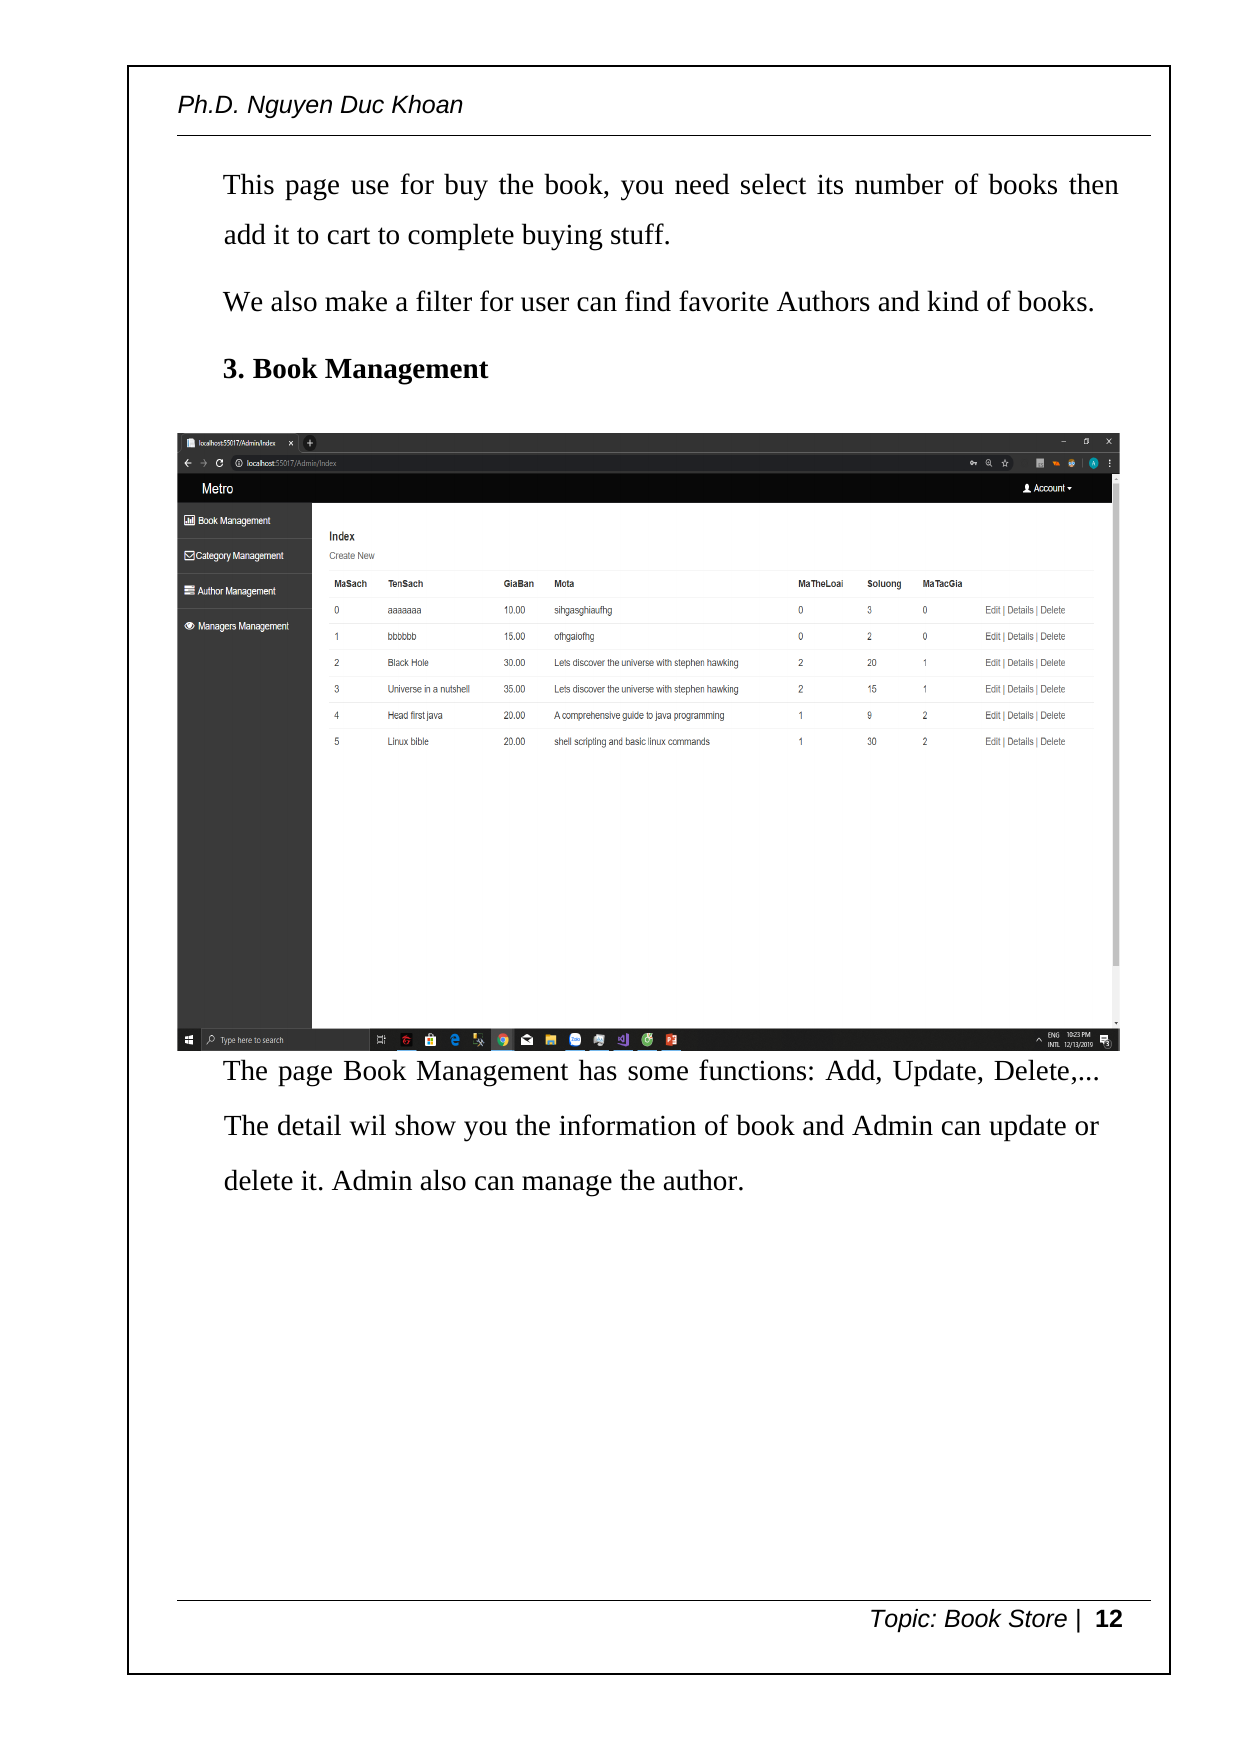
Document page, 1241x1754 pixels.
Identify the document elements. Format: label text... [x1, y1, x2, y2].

picture [177, 433, 1120, 1051]
text We also make a filter for user can find favorite Authors and kind of books. [223, 284, 1120, 317]
text The page Book Management has some functions: Add, Update, Delete,... The detail wil show you the information of book and Admin can update or delete it. Admin also can manage the author. [223, 1053, 1099, 1197]
subtitle 3. Book Management [223, 351, 1120, 384]
text This page use for buy the book, you need select its number of books then add it to cart to complete buying stuff. [223, 167, 1120, 251]
